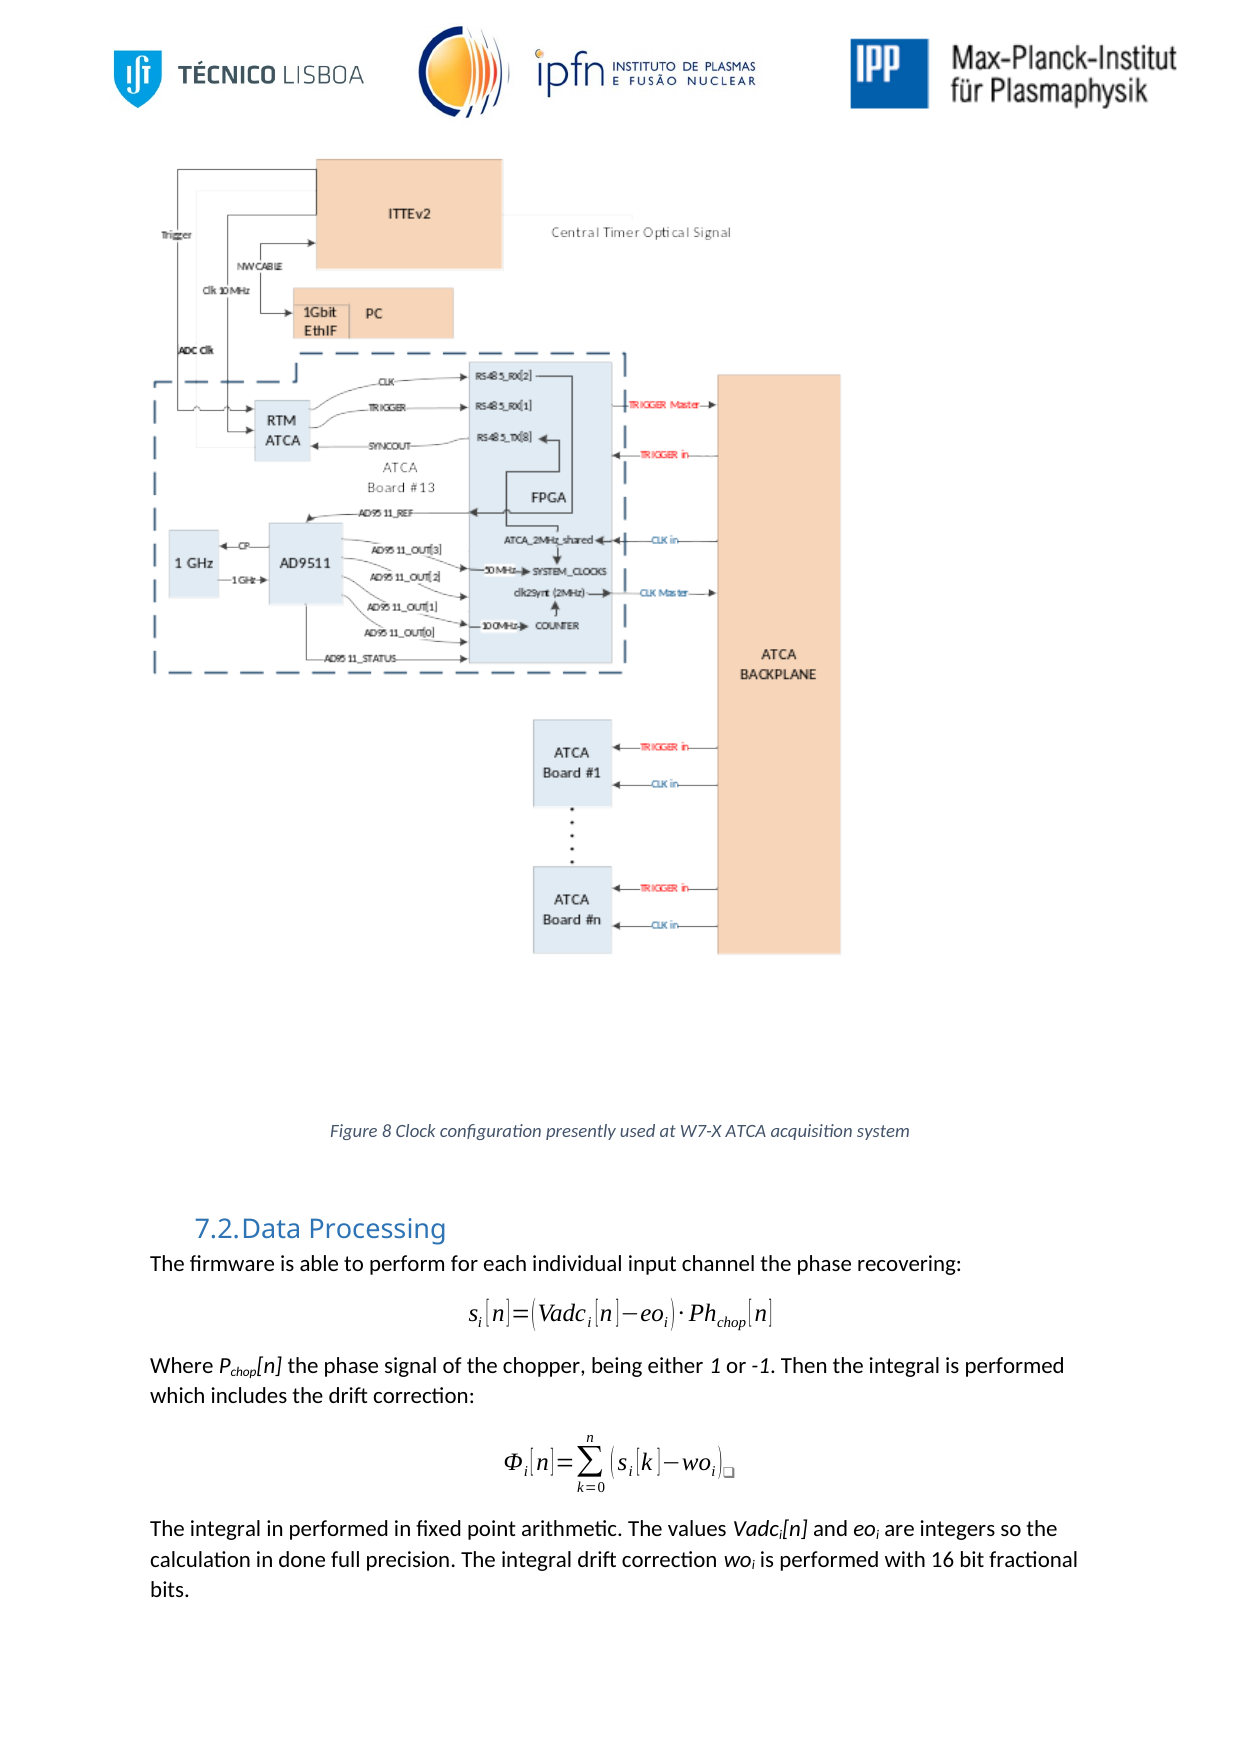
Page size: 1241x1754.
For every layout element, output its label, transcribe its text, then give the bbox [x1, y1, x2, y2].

text The integral in performed in fixed point arithmetic. The values Vadci[n] and eoi are integers so the calculation in done full precision. The integral drift correction woi is performed with 16 bit fractional bits. [150, 1514, 1090, 1603]
picture [79, 42, 392, 114]
picture [826, 25, 1210, 123]
text The firmware is able to perform for each individual input channel the phase recovering: [150, 1249, 1090, 1277]
text Where Pchop[n] the phase signal of the chopper, being either 1 or -1. Then the integral is performed which includes the drift correction: [150, 1351, 1090, 1409]
subtitle Data Processing [194, 1209, 1090, 1246]
picture [403, 16, 763, 130]
